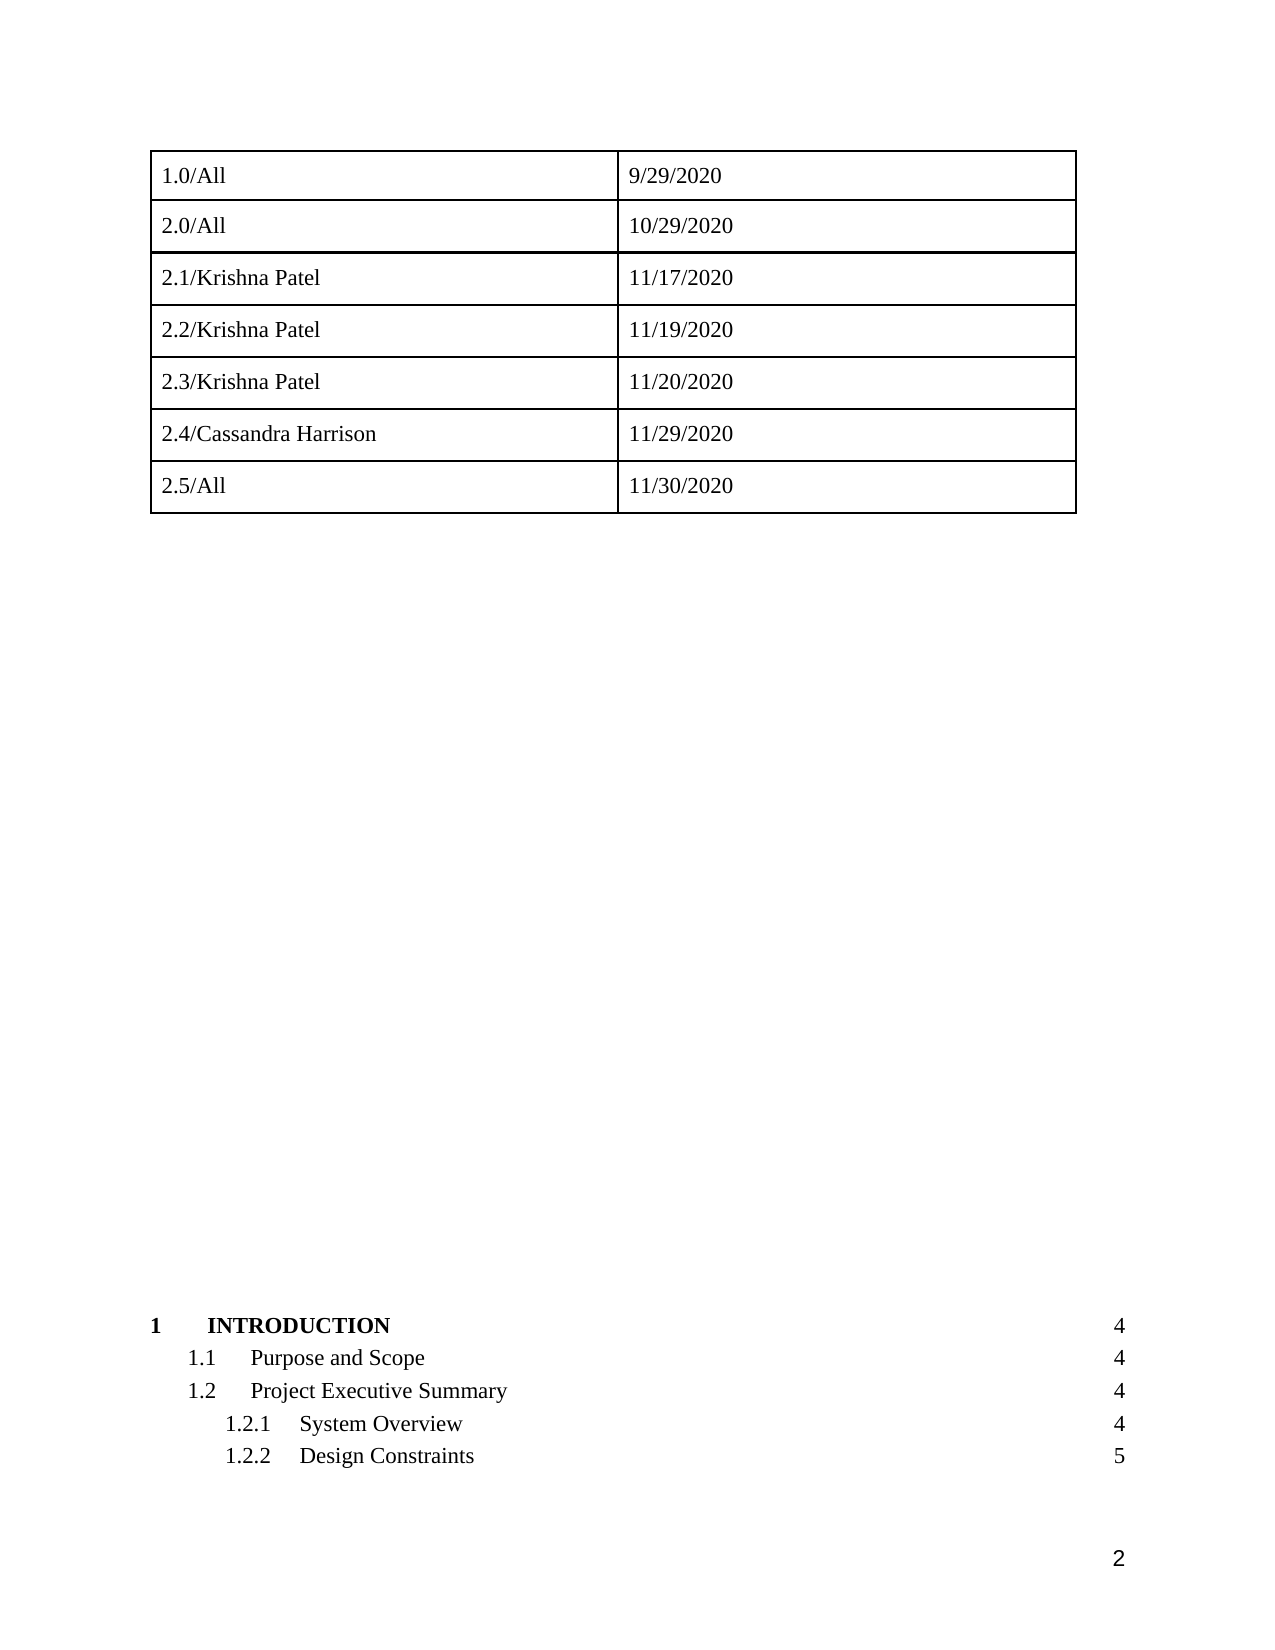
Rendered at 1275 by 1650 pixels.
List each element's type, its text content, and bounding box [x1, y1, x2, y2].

table_cell 11/30/2020 [619, 462, 1075, 512]
table_cell 1.0/All [152, 152, 617, 199]
table_cell 9/29/2020 [619, 152, 1075, 199]
table_cell 2.0/All [152, 201, 617, 251]
table_cell 2.1/Krishna Patel [152, 254, 617, 303]
table_cell 2.5/All [152, 462, 617, 512]
table_cell 11/19/2020 [619, 306, 1075, 356]
table_cell 11/17/2020 [619, 254, 1075, 303]
table_cell 11/20/2020 [619, 358, 1075, 408]
table_cell 11/29/2020 [619, 410, 1075, 460]
table_cell 2.4/Cassandra Harrison [152, 410, 617, 460]
table_cell 2.3/Krishna Patel [152, 358, 617, 408]
table_cell 10/29/2020 [619, 201, 1075, 251]
table_cell 2.2/Krishna Patel [152, 306, 617, 356]
